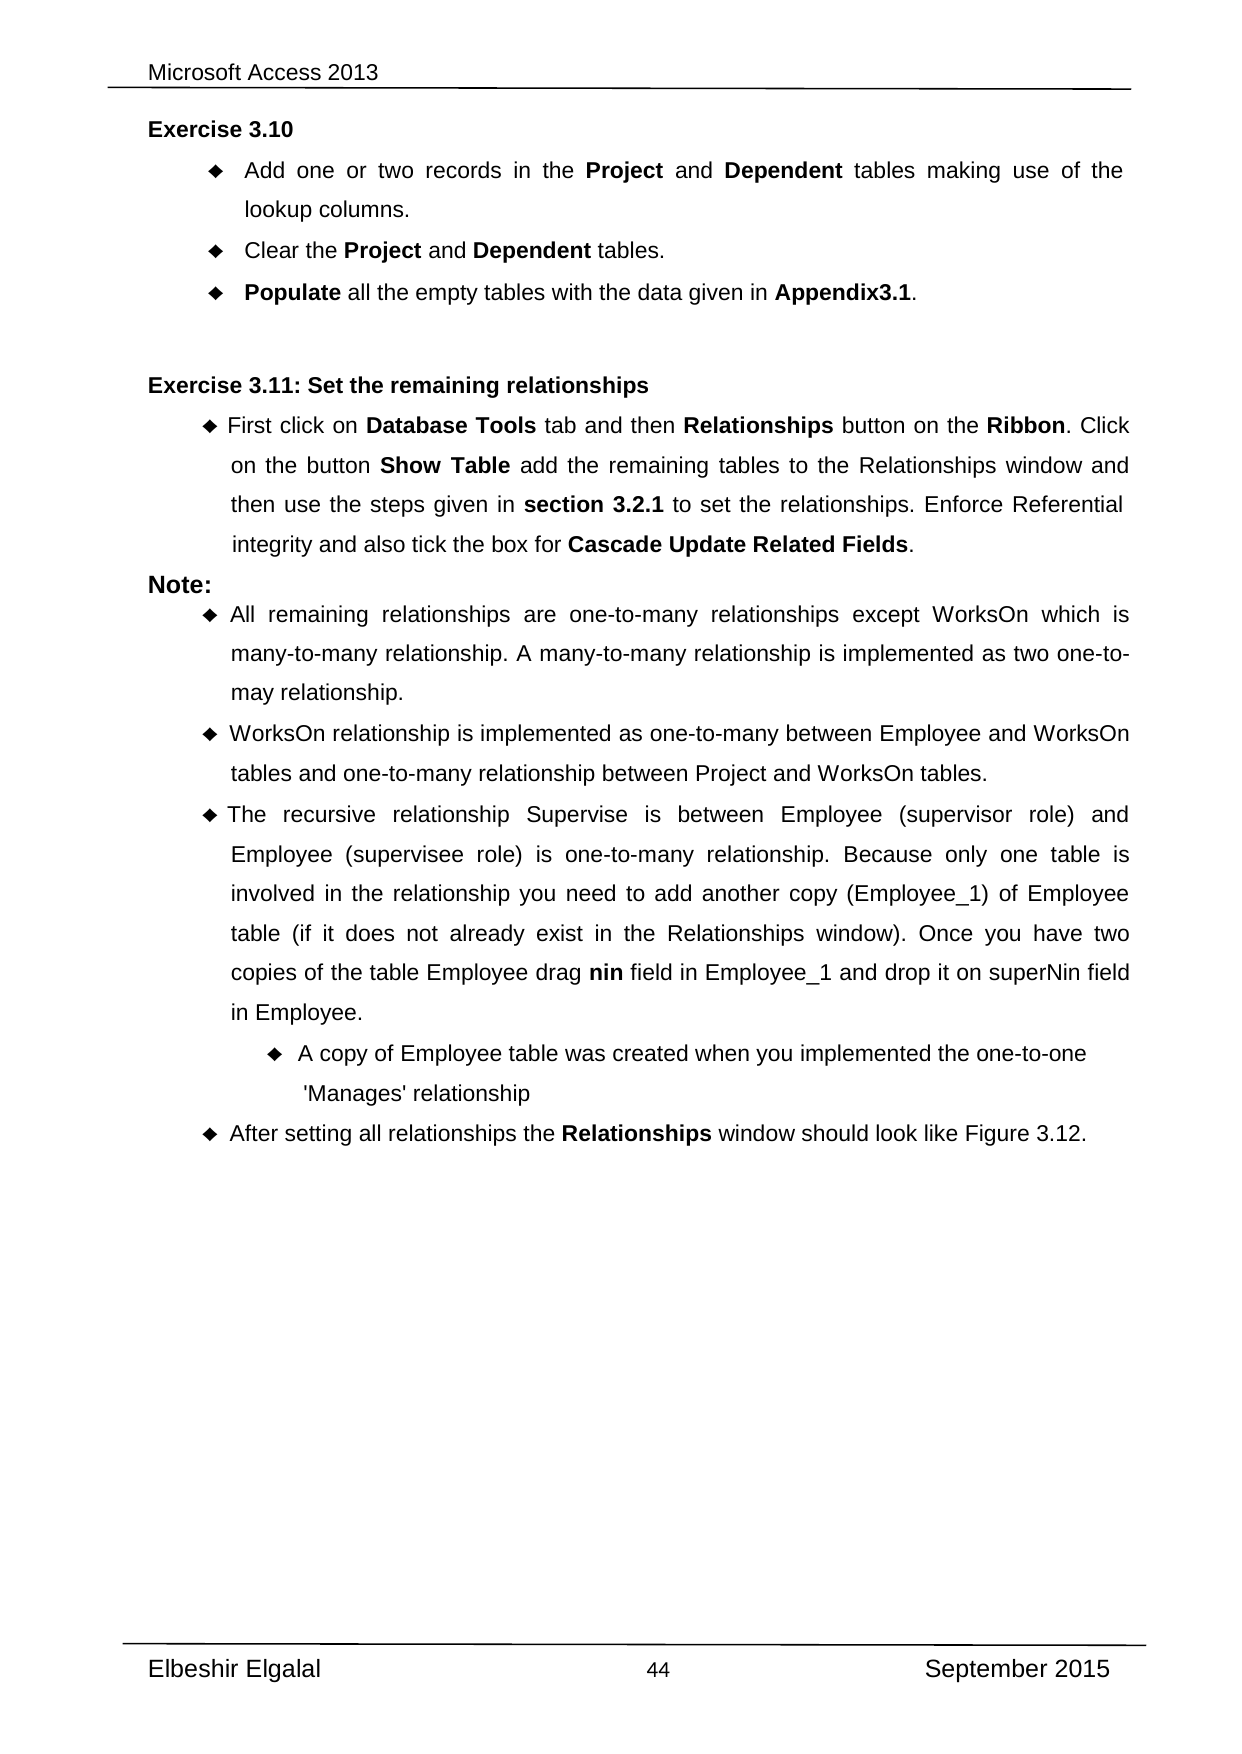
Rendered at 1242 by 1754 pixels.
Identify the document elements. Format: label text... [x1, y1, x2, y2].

text ♦ A copy of Employee table was created when you implemented the one-to-one [266, 1040, 1162, 1067]
text ♦ Clear the Project and Dependent tables. [207, 237, 1162, 264]
text Exercise 3.11: Set the remaining relationships [148, 372, 1162, 398]
text ♦ First click on Database Tools tab and then Relationships button on the Ribbon. Click on the button Show Table add the remaining tables to the Relationships window and then use the steps given in section 3.2.1 to set the relationships. Enforce Referential [201, 412, 1129, 517]
text ♦ Add one or two records in the Project and Dependent tables making use of the lookup columns. [207, 157, 1130, 223]
text Note: [148, 570, 1162, 599]
text ♦ After setting all relationships the Relationships window should look like Figure 3.12. [201, 1120, 1162, 1147]
text ♦ The recursive relationship Supervise is between Employee (supervisor role) and Employee (supervisee role) is one-to-many relationship. Because only one table is involved in the relationship you need to add another copy (Employee_1) of Employee table (if it does not already exist in the Relationships window). Once you have two copies of the table Employee drag nin field in Employee_1 and drop it on superNin field in Employee. [201, 801, 1129, 1025]
text ♦ WorksOn relationship is implemented as one-to-many between Employee and WorksOn tables and one-to-many relationship between Project and WorksOn tables. [201, 720, 1129, 786]
text ♦ All remaining relationships are one-to-many relationships except WorksOn which is many-to-many relationship. A many-to-many relationship is implemented as two one-to- may relationship. [201, 601, 1130, 706]
text Exercise 3.10 [148, 116, 1162, 142]
text integrity and also tick the box for Cascade Update Related Fields. [227, 531, 919, 557]
text 'Manages' relationship [303, 1079, 1162, 1106]
text ♦ Populate all the empty tables with the data given in Appendix3.1. [207, 278, 1162, 305]
